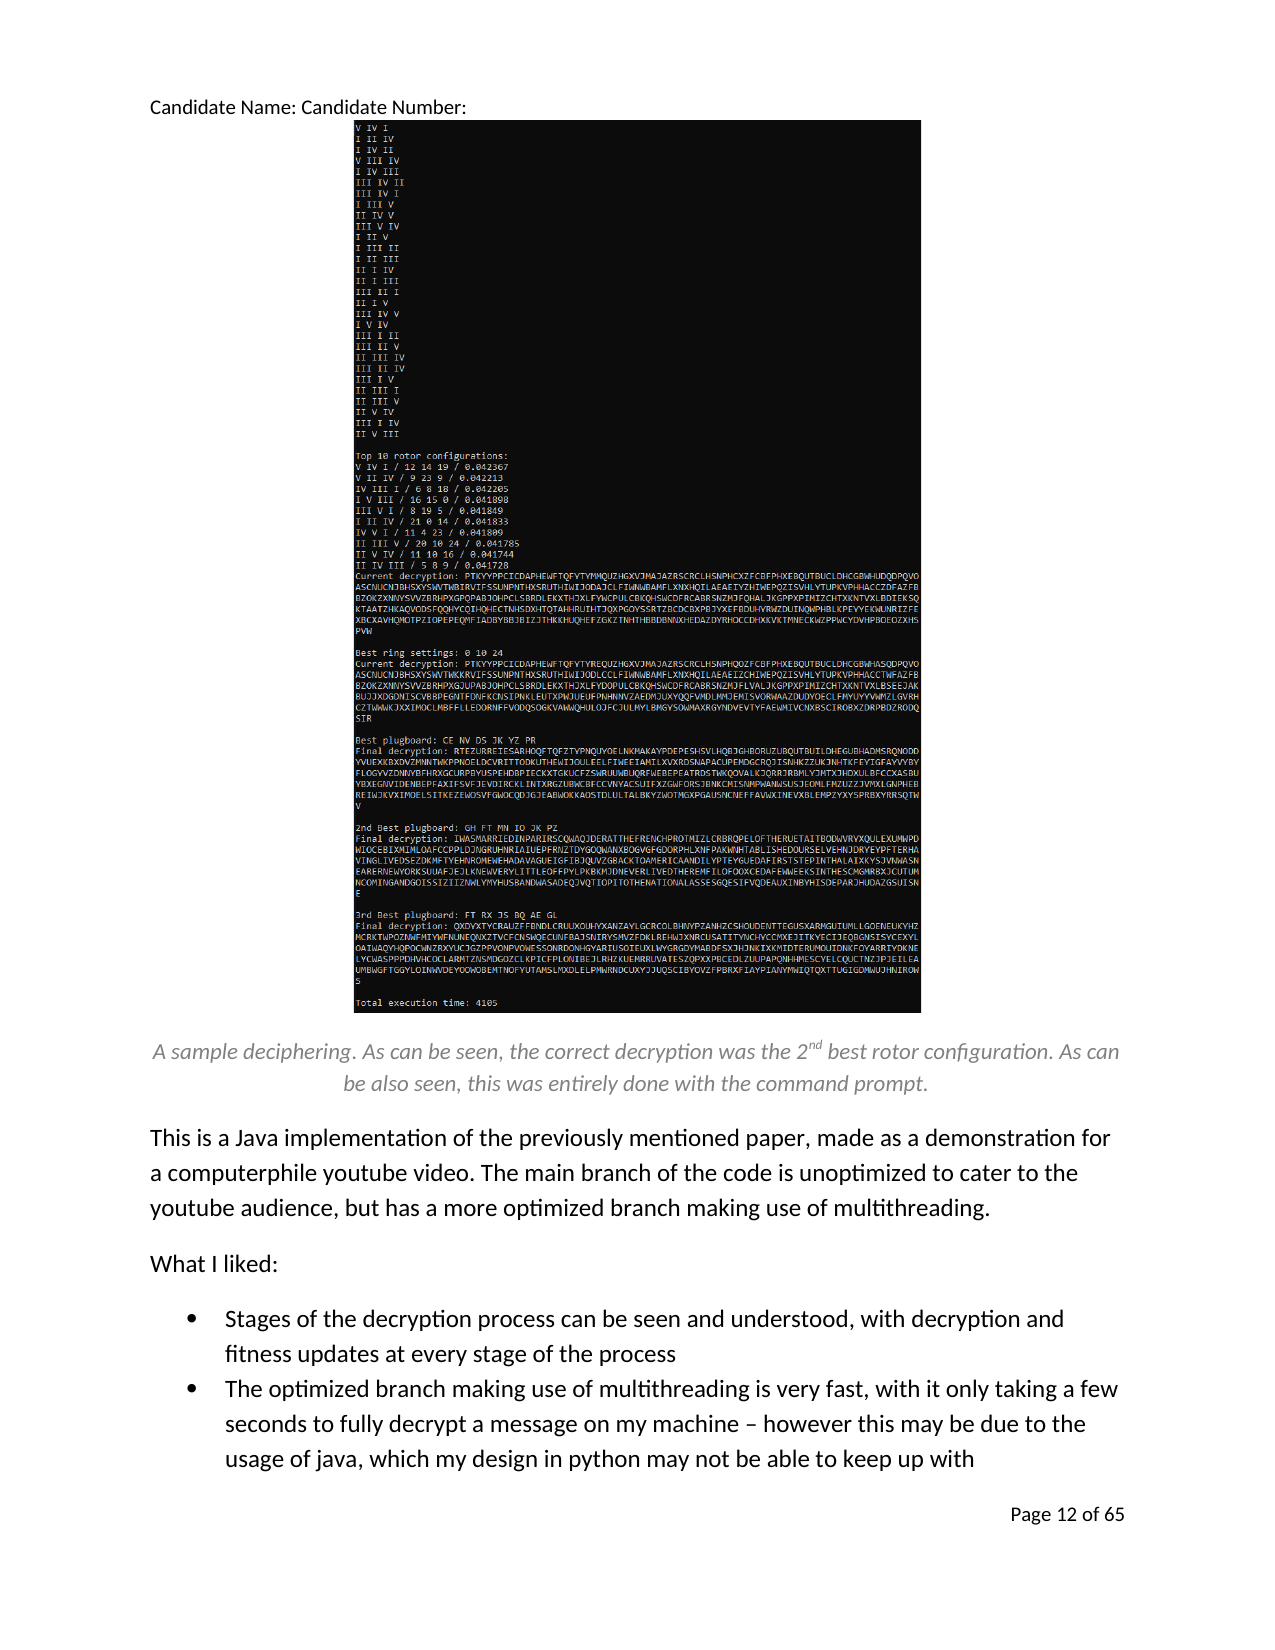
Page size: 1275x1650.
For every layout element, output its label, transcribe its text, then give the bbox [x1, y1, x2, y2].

text What I liked: [150, 1248, 1125, 1278]
list The optimized branch making use of multithreading is very fast, with it only taking a few seconds to fully decrypt a message on my machine – however this may be due to the usage of java, which my design in python may not be able to keep up with [187, 1374, 1125, 1474]
text A sample deciphering. As can be seen, the correct decryption was the 2nd best rotor configuration. As can be also seen, this was entirely done with the command prompt. [150, 1037, 1125, 1097]
list Stages of the decryption process can be seen and understood, with decryption and fitness updates at every stage of the process [187, 1304, 1125, 1369]
picture [353, 120, 922, 1013]
text This is a Java implementation of the previously mentioned paper, made as a demonstration for a computerphile youtube video. The main branch of the code is unoptimized to cater to the youtube audience, but has a more optimized branch making use of multithreading. [150, 1122, 1125, 1222]
